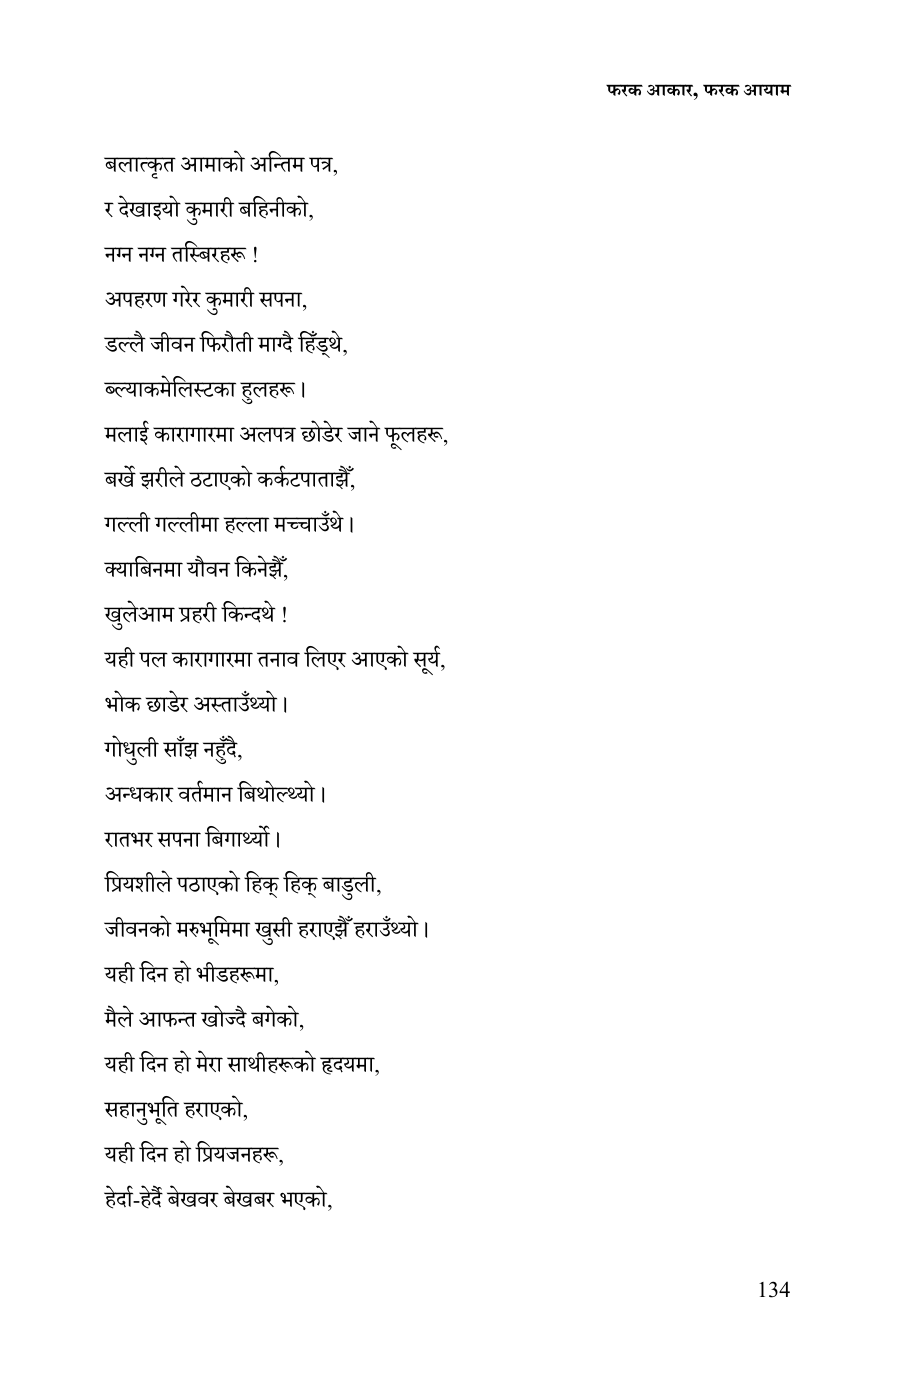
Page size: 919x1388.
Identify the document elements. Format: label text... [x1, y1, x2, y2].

text गल्ली गल्लीमा हल्ला मच्चाउँथे । [105, 511, 791, 544]
text प्रियशीले पठाएको हिक् हिक् बाडुली, [105, 871, 791, 904]
text बर्खे झरीले ठटाएको कर्कटपाताझैँ, [105, 466, 791, 499]
text हेर्दा-हेर्दै बेखवर बेखबर भएको, [105, 1186, 791, 1219]
text मलाई कारागारमा अलपत्र छोडेर जाने फूलहरू, [105, 421, 791, 454]
text भोक छाडेर अस्ताउँथ्यो । [105, 691, 791, 724]
text यही दिन हो भीडहरूमा, [105, 961, 791, 994]
text जीवनको मरुभूमिमा खुसी हराएझैँ हराउँथ्यो । [105, 916, 791, 949]
text खुलेआम प्रहरी किन्दथे ! [105, 601, 791, 634]
text रातभर सपना बिगार्थ्यो । [105, 826, 791, 859]
text र देखाइयो कुमारी बहिनीको, [105, 196, 791, 229]
text अन्धकार वर्तमान बिथोल्थ्यो । [105, 781, 791, 814]
text सहानुभूति हराएको, [105, 1096, 791, 1129]
text क्याबिनमा यौवन किनेझैँ, [105, 556, 791, 589]
text ब्ल्याकमेलिस्टका हुलहरू । [105, 376, 791, 409]
text नग्न नग्न तस्बिरहरू ! [105, 241, 791, 274]
text बलात्कृत आमाको अन्तिम पत्र, [105, 151, 791, 184]
text मैले आफन्त खोज्दै बगेको, [105, 1006, 791, 1039]
text यही दिन हो प्रियजनहरू, [105, 1141, 791, 1174]
text डल्लै जीवन फिरौती माग्दै हिँड्थे, [105, 331, 791, 364]
text गोधुली साँझ नहुँदै, [105, 736, 791, 769]
text अपहरण गरेर कुमारी सपना, [105, 286, 791, 319]
text यही पल कारागारमा तनाव लिएर आएको सूर्य, [105, 646, 791, 679]
text यही दिन हो मेरा साथीहरूको हृदयमा, [105, 1051, 791, 1084]
